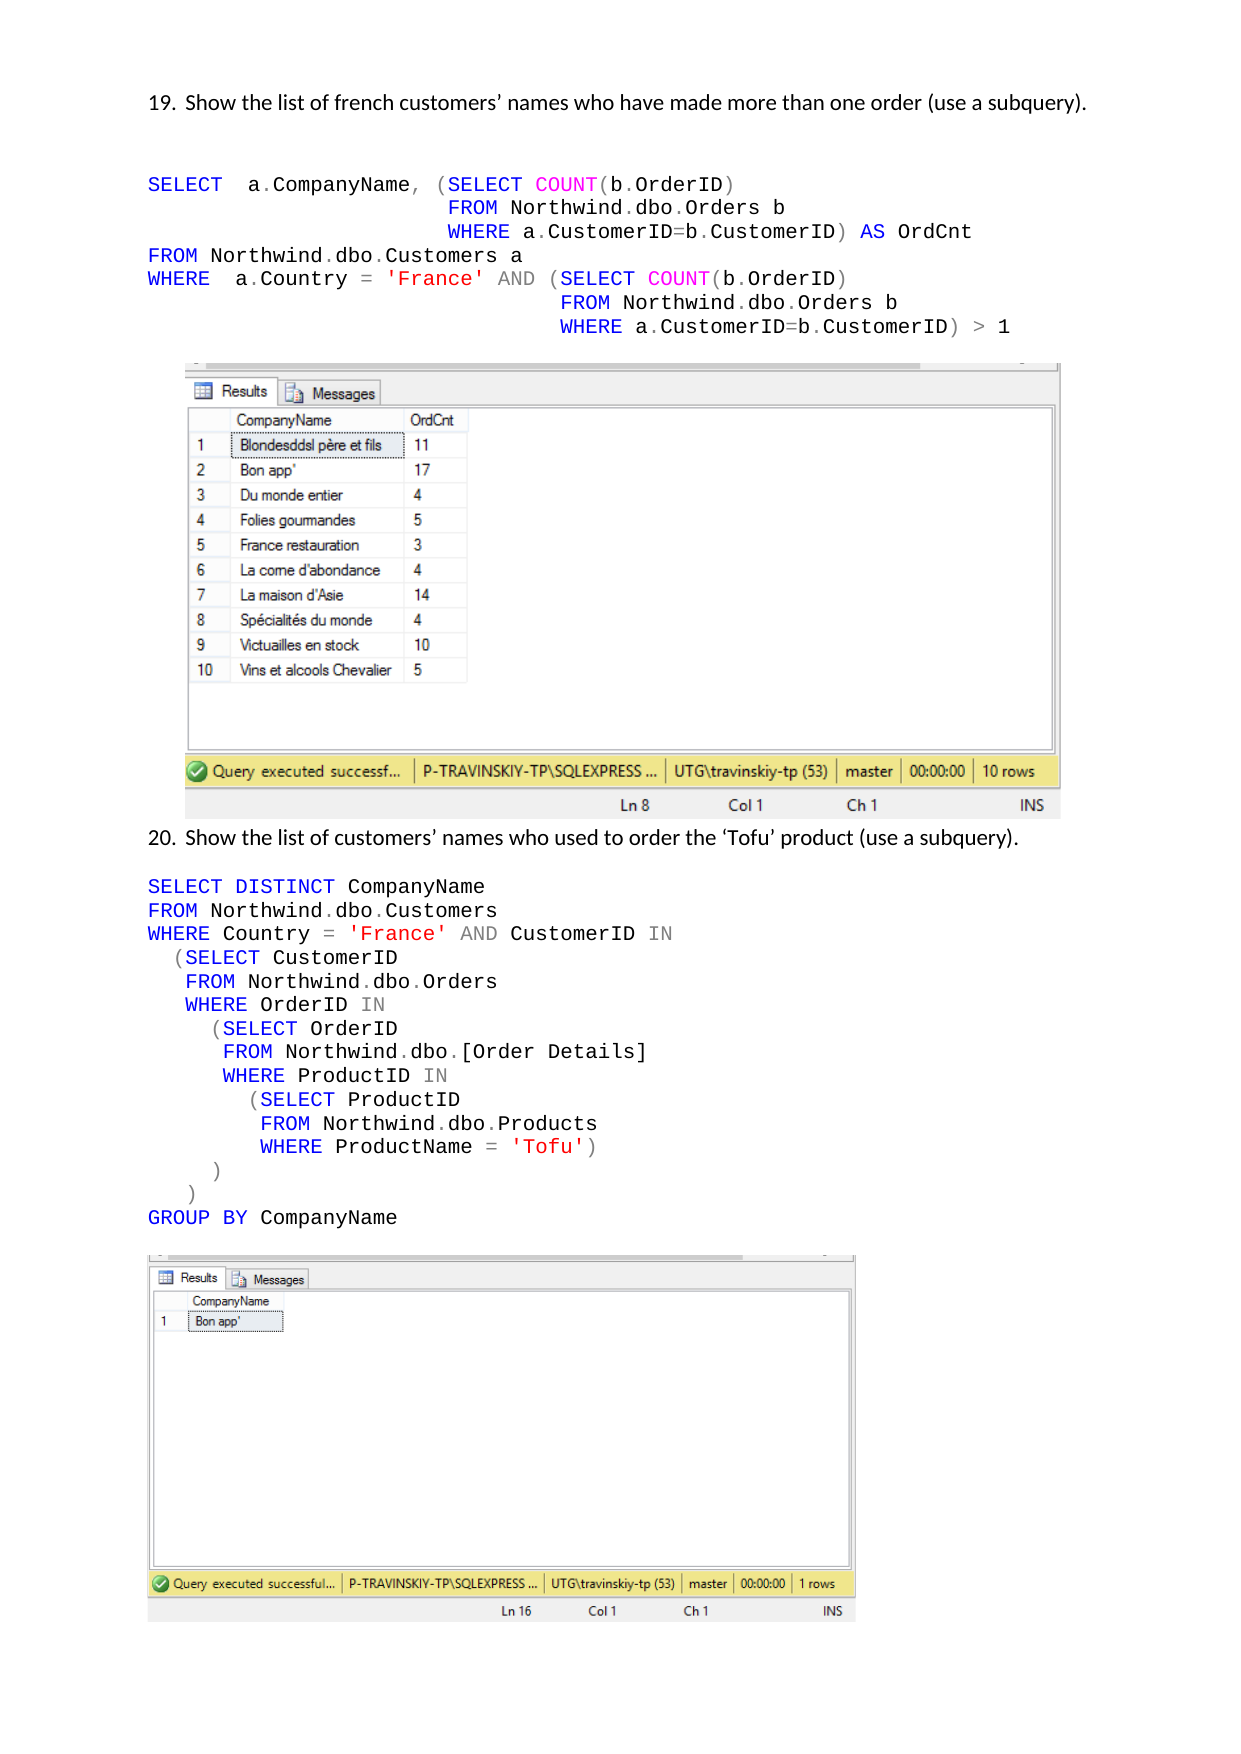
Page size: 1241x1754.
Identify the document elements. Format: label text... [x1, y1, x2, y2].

text FROM Northwind.dbo.[Order Details] [148, 1042, 1152, 1065]
text FROM Northwind.dbo.Orders [148, 971, 1152, 994]
text FROM Northwind.dbo.Customers [148, 900, 1152, 923]
text WHERE OrderID IN [148, 994, 1152, 1018]
text ) [148, 1160, 1152, 1183]
text GROUP BY CompanyName [148, 1207, 1152, 1231]
text FROM Northwind.dbo.Orders b [148, 292, 1152, 316]
text WHERE a.Country = 'France' AND (SELECT COUNT(b.OrderID) [148, 268, 1152, 292]
text WHERE a.CustomerID=b.CustomerID) > 1 [148, 316, 1152, 339]
text SELECT DISTINCT CompanyName [148, 876, 1152, 900]
text FROM Northwind.dbo.Customers a [148, 245, 1152, 268]
text ) [148, 1183, 1152, 1207]
picture [147, 1255, 856, 1622]
text FROM Northwind.dbo.Orders b [148, 197, 1152, 221]
text WHERE Country = 'France' AND CustomerID IN [148, 923, 1152, 947]
text (SELECT OrderID [148, 1018, 1152, 1042]
picture [185, 363, 1061, 819]
text WHERE ProductName = 'Tofu') [148, 1136, 1152, 1160]
text FROM Northwind.dbo.Products [148, 1112, 1152, 1136]
list Show the list of french customers’ names who have made more than one order (use a subquery). [148, 88, 1152, 117]
list Show the list of customers’ names who used to order the ‘Tofu’ product (use a subquery). [148, 823, 1152, 851]
text WHERE a.CustomerID=b.CustomerID) AS OrdCnt [148, 221, 1152, 245]
text WHERE ProductID IN [148, 1065, 1152, 1089]
text SELECT a.CompanyName, (SELECT COUNT(b.OrderID) [148, 174, 1152, 197]
text (SELECT CustomerID [148, 947, 1152, 971]
text (SELECT ProductID [148, 1089, 1152, 1112]
